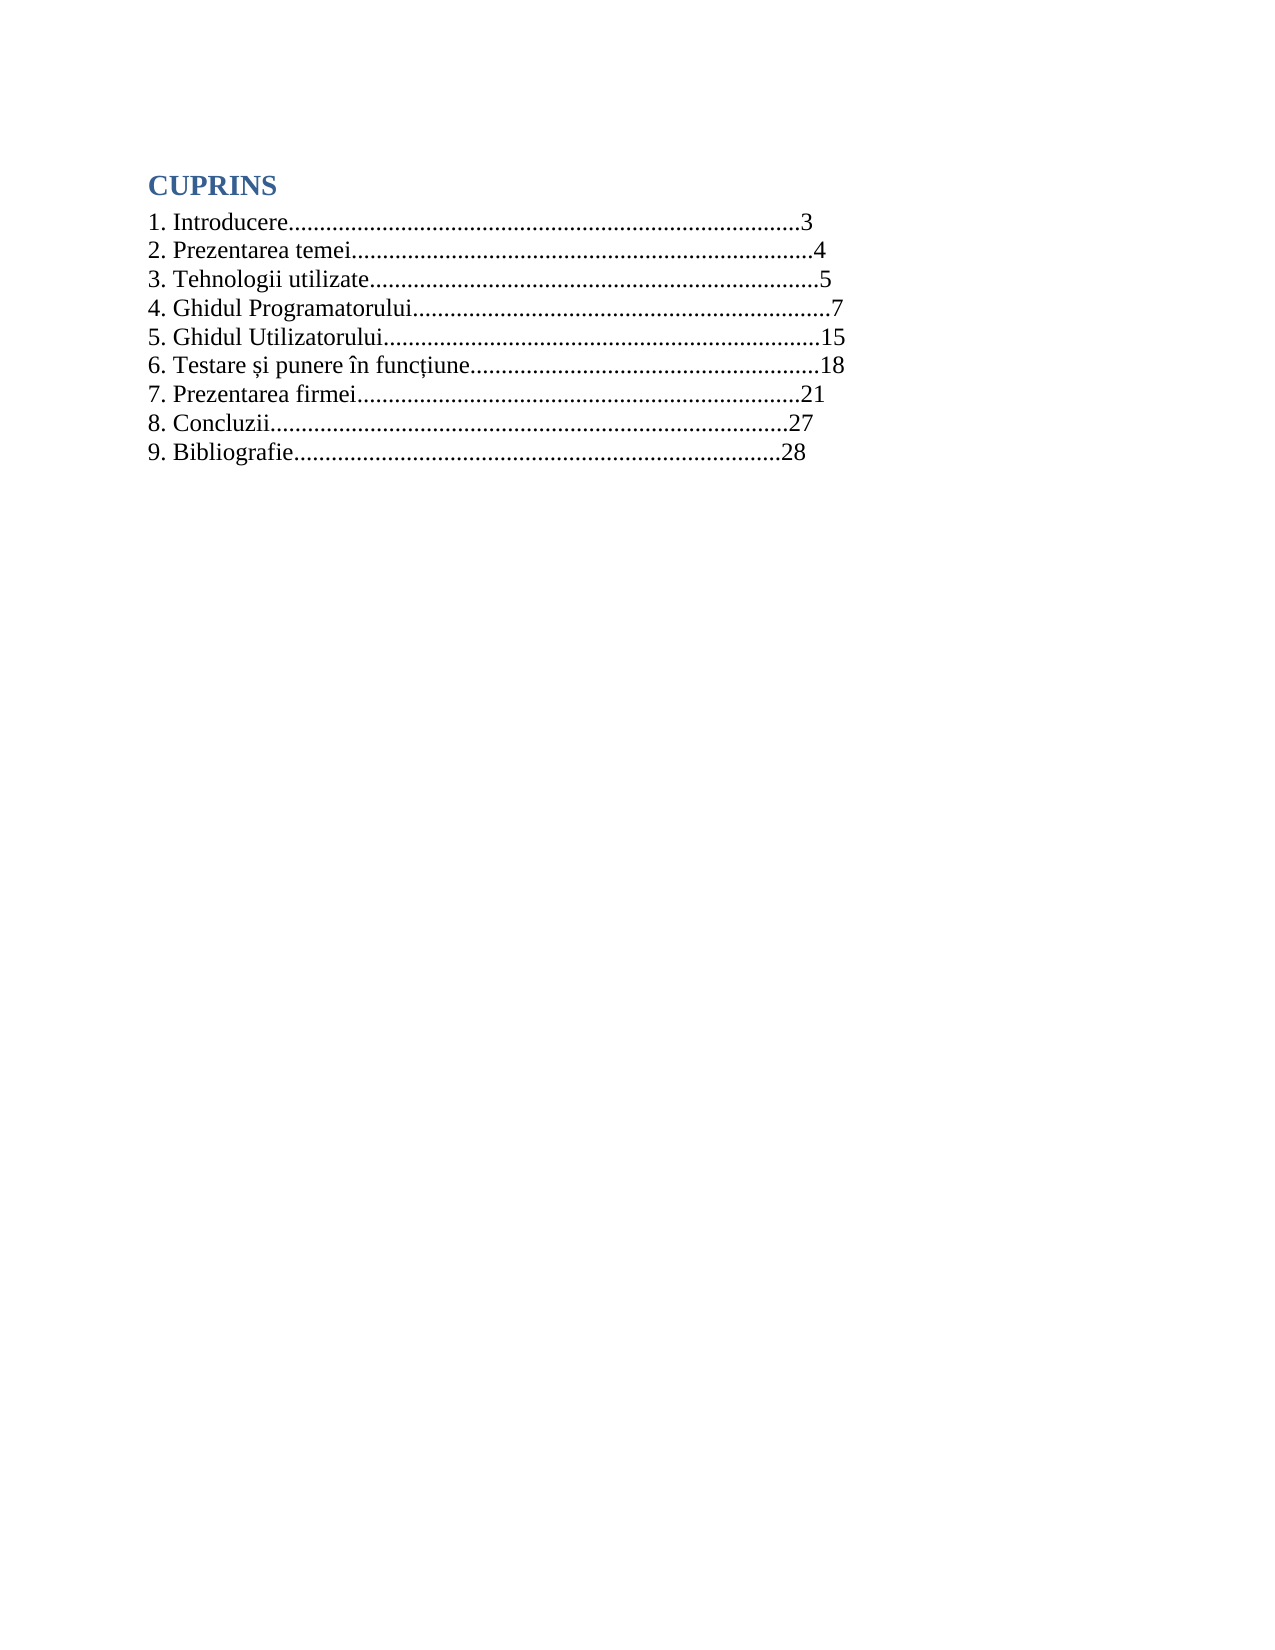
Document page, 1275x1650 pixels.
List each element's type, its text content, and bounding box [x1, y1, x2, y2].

text 2. Prezentarea temei..........................................................................4 [148, 235, 1157, 264]
subtitle CUPRINS [148, 168, 1157, 202]
text 8. Concluzii...................................................................................27 [148, 408, 1157, 437]
text 7. Prezentarea firmei.......................................................................21 [148, 379, 1157, 408]
text 1. Introducere..................................................................................3 [148, 207, 1157, 235]
text 3. Tehnologii utilizate........................................................................5 [148, 264, 1157, 293]
text 6. Testare și punere în funcțiune........................................................18 [148, 350, 1157, 379]
text 9. Bibliografie..............................................................................28 [148, 437, 1157, 465]
text 4. Ghidul Programatorului...................................................................7 [148, 293, 1157, 322]
text 5. Ghidul Utilizatorului......................................................................15 [148, 322, 1157, 350]
